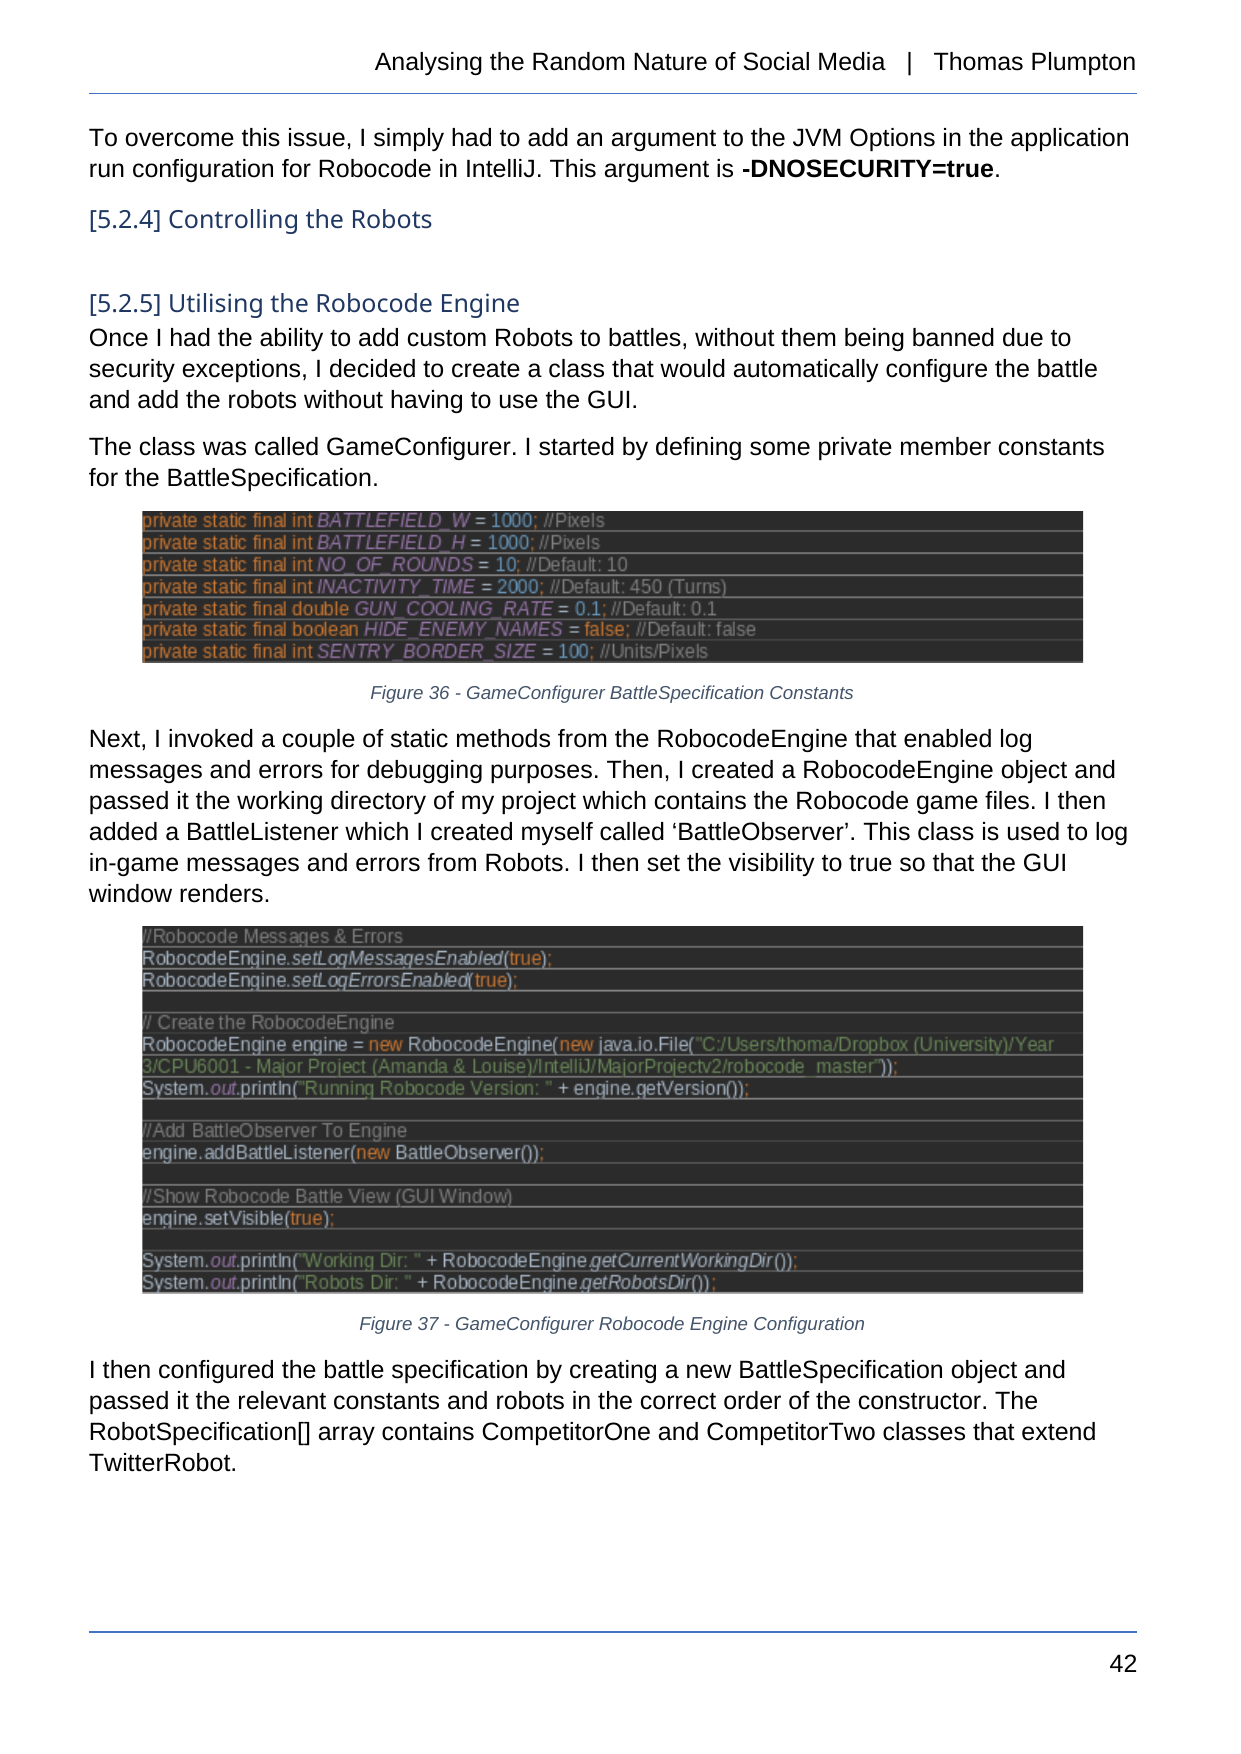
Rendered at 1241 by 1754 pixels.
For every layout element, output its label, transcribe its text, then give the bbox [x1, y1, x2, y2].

text Figure 37 - GameConfigurer Robocode Engine Configuration [89, 1312, 1137, 1334]
text Figure 36 - GameConfigurer BattleSpecification Constants [89, 682, 1137, 703]
subtitle [5.2.4] Controlling the Robots [89, 201, 1137, 235]
text Once I had the ability to add custom Robots to battles, without them being banned due to security exceptions, I decided to create a class that would automatically configure the battle and add the robots without having to use the GUI. [89, 322, 1137, 413]
text Next, I invoked a couple of static methods from the RobocodeEngine that enabled log messages and errors for debugging purposes. Then, I created a RobocodeEngine object and passed it the working directory of my project which contains the Robocode game files. I then added a BattleListener which I created myself called ‘BattleObserver’. This class is used to log in-game messages and errors from Robots. I then set the visibility to true so that the GUI window renders. [89, 724, 1137, 908]
text The class was called GameConfigurer. I started by defining some private member constants for the BattleSpecification. [89, 432, 1137, 492]
text To overcome this issue, I simply had to add an argument to the JVM Options in the application run configuration for Robocode in IntelliJ. This argument is -DNOSECURITY=true. [89, 122, 1137, 182]
text I then configured the battle specification by creating a new BattleSpecification object and passed it the relevant constants and robots in the correct order of the constructor. The RobotSpecification[] array contains CompetitorOne and CompetitorTwo classes that extend TwitterRobot. [89, 1355, 1137, 1477]
subtitle [5.2.5] Utilising the Robocode Engine [89, 286, 1137, 320]
